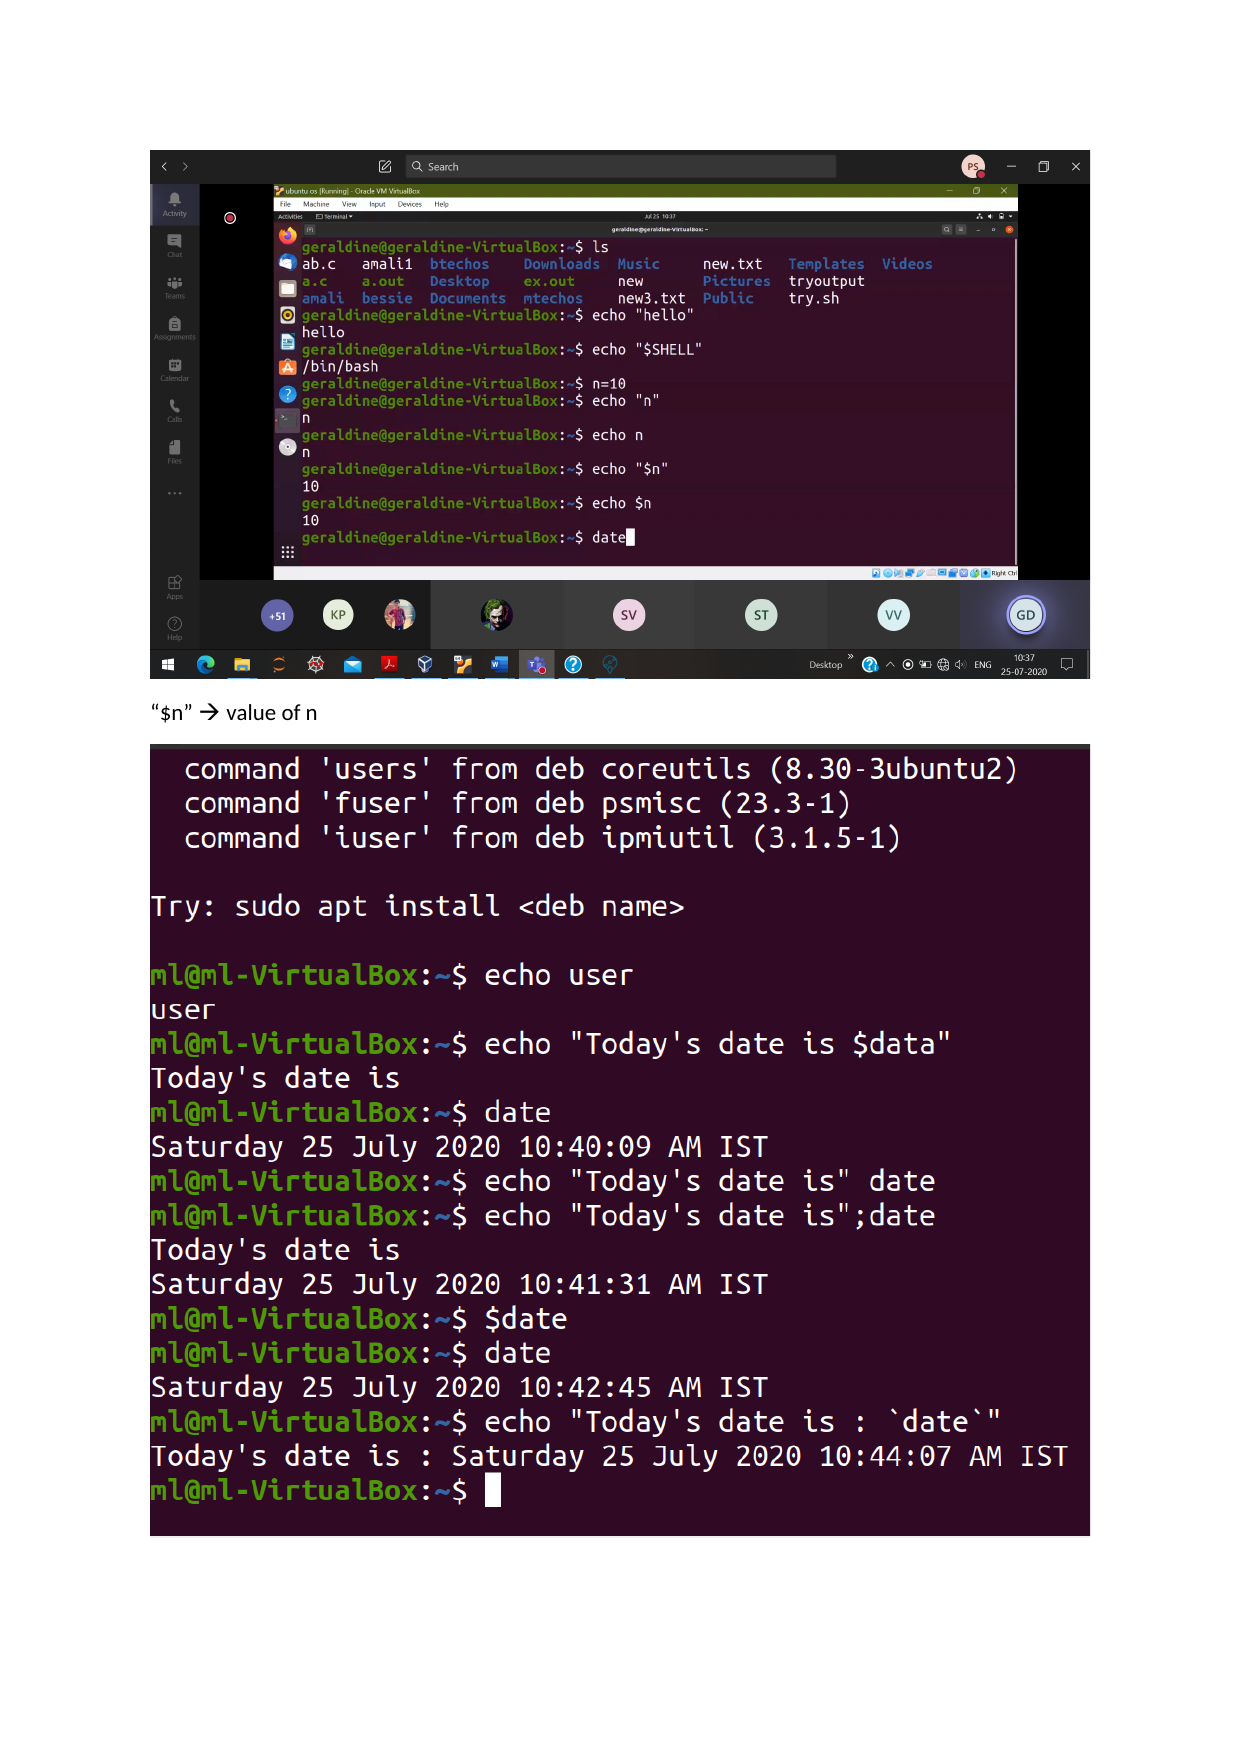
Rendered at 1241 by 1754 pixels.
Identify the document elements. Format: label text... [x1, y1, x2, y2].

text “$n” value of n [150, 698, 1090, 726]
picture [150, 150, 1091, 679]
picture [150, 744, 1091, 1538]
